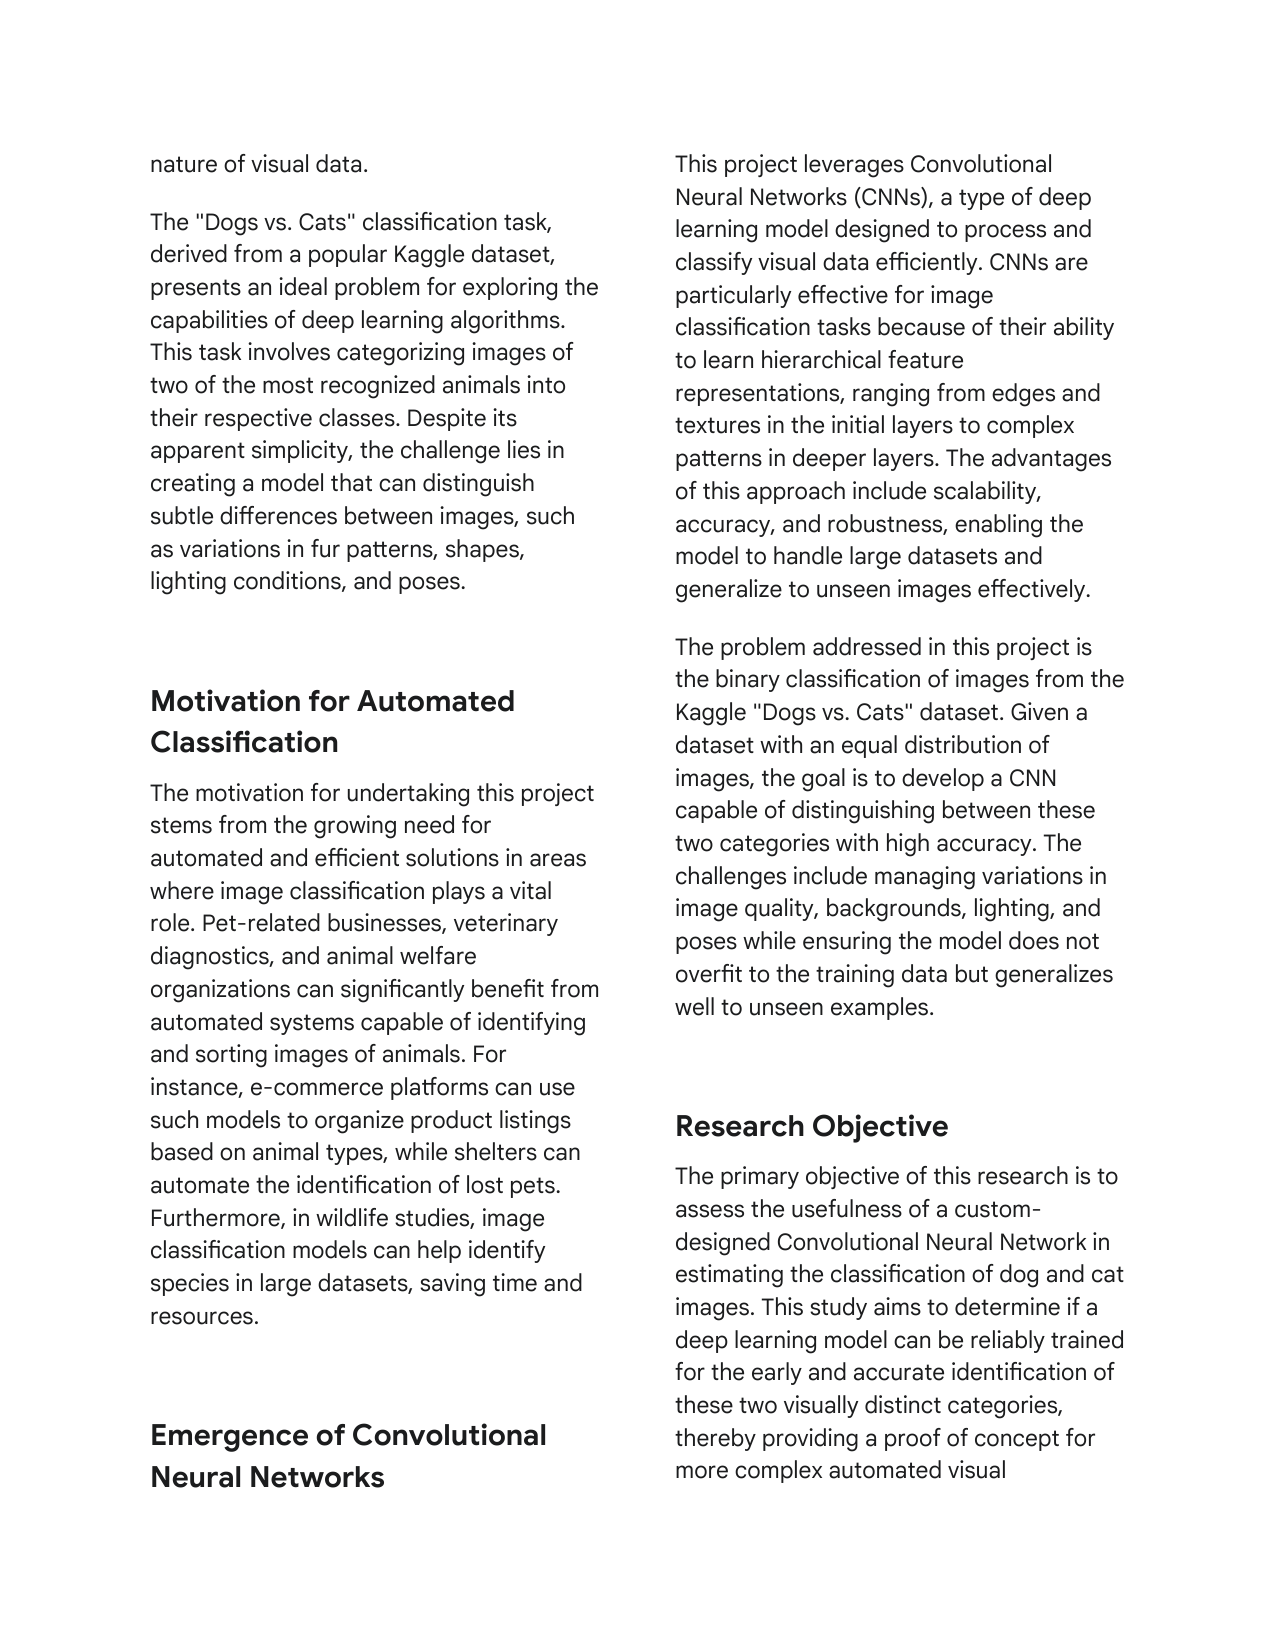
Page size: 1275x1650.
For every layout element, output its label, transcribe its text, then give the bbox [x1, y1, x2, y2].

subtitle Research Objective [675, 1108, 1125, 1145]
text The motivation for undertaking this project stems from the growing need for automated and efficient solutions in areas where image classification plays a vital role. Pet-related businesses, veterinary diagnostics, and animal welfare organizations can significantly benefit from automated systems capable of identifying and sorting images of animals. For instance, e-commerce platforms can use such models to organize product listings based on animal types, while shelters can automate the identification of lost pets. Furthermore, in wildlife studies, image classification models can help identify species in large datasets, saving time and resources. [150, 779, 600, 1331]
subtitle Emergence of Convolutional Neural Networks [150, 1417, 600, 1496]
text The problem addressed in this project is the binary classification of images from the Kaggle "Dogs vs. Cats" dataset. Given a dataset with an equal distribution of images, the goal is to develop a CNN capable of distinguishing between these two categories with high accuracy. The challenges include managing variations in image quality, backgrounds, lighting, and poses while ensuring the model does not overfit to the training data but generalizes well to unseen examples. [675, 633, 1125, 1021]
subtitle Motivation for Automated Classification [150, 683, 600, 761]
text The "Dogs vs. Cats" classification task, derived from a popular Kaggle dataset, presents an ideal problem for exploring the capabilities of deep learning algorithms. This task involves categorizing images of two of the most recognized animals into their respective classes. Despite its apparent simplicity, the challenge lies in creating a model that can distinguish subtle differences between images, such as variations in fur patterns, shapes, lighting conditions, and poses. [150, 208, 600, 596]
text This project leverages Convolutional Neural Networks (CNNs), a type of deep learning model designed to process and classify visual data efficiently. CNNs are particularly effective for image classification tasks because of their ability to learn hierarchical feature representations, ranging from edges and textures in the initial layers to complex patterns in deeper layers. The advantages of this approach include scalability, accuracy, and robustness, enabling the model to handle large datasets and generalize to unseen images effectively. [675, 150, 1125, 604]
